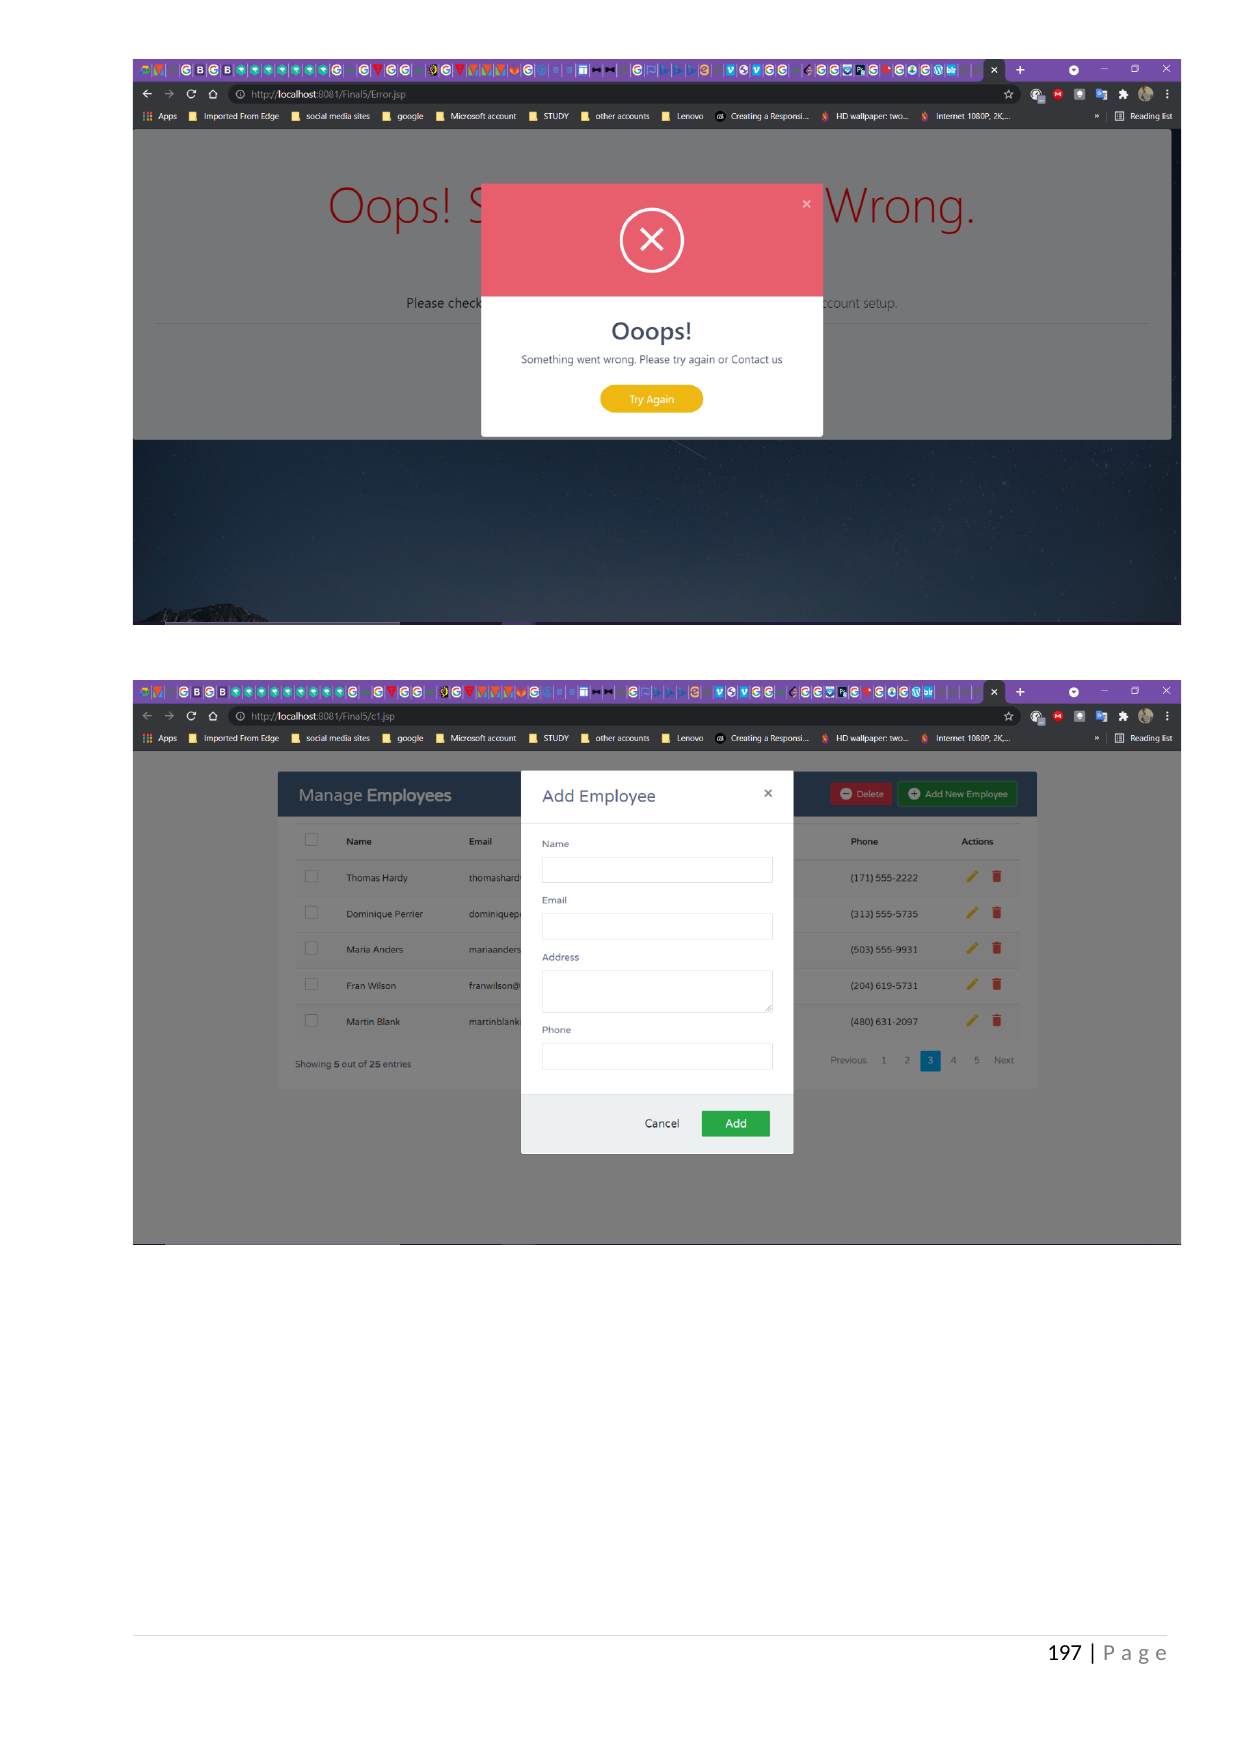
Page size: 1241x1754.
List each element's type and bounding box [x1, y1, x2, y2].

picture [132, 680, 1182, 1245]
picture [132, 59, 1182, 625]
